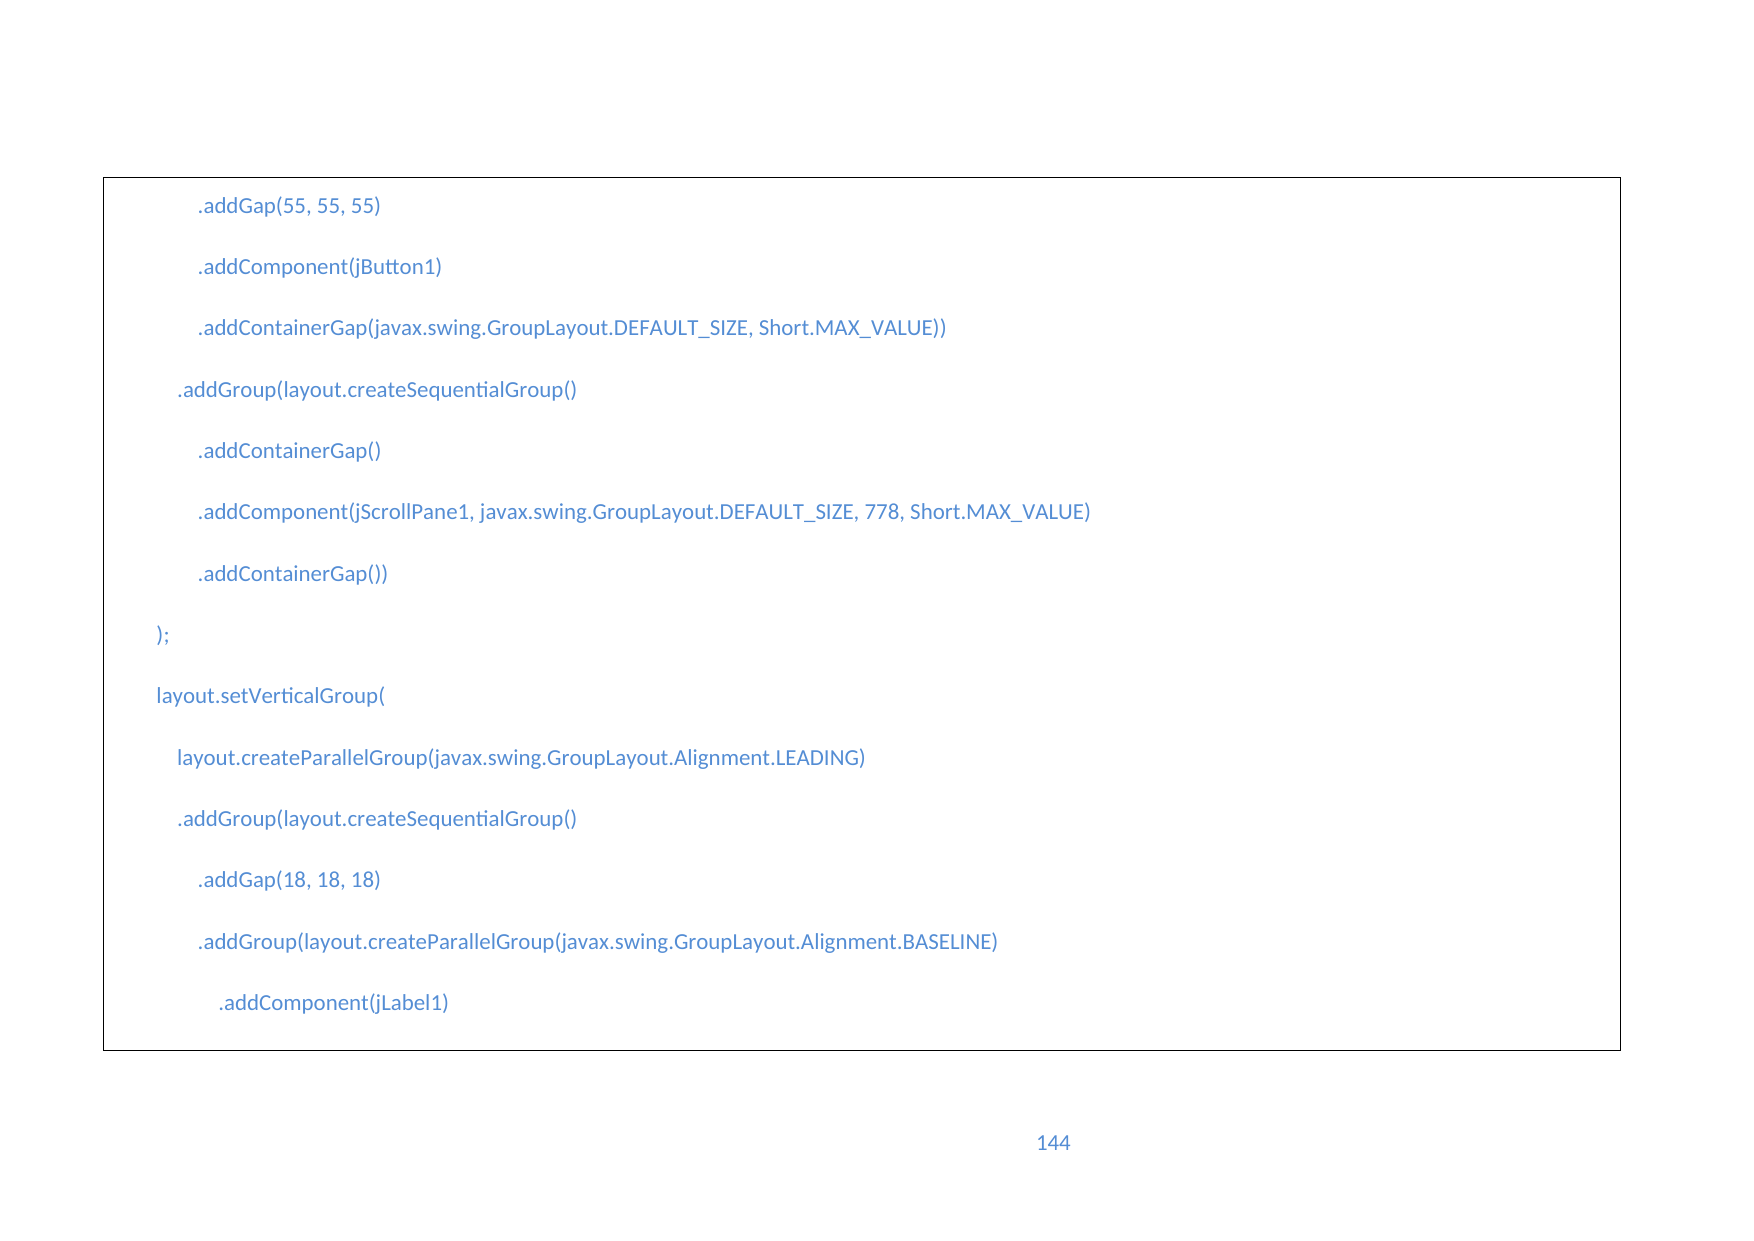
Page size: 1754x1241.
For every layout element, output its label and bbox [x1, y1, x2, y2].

table_header [104, 178, 1620, 1050]
